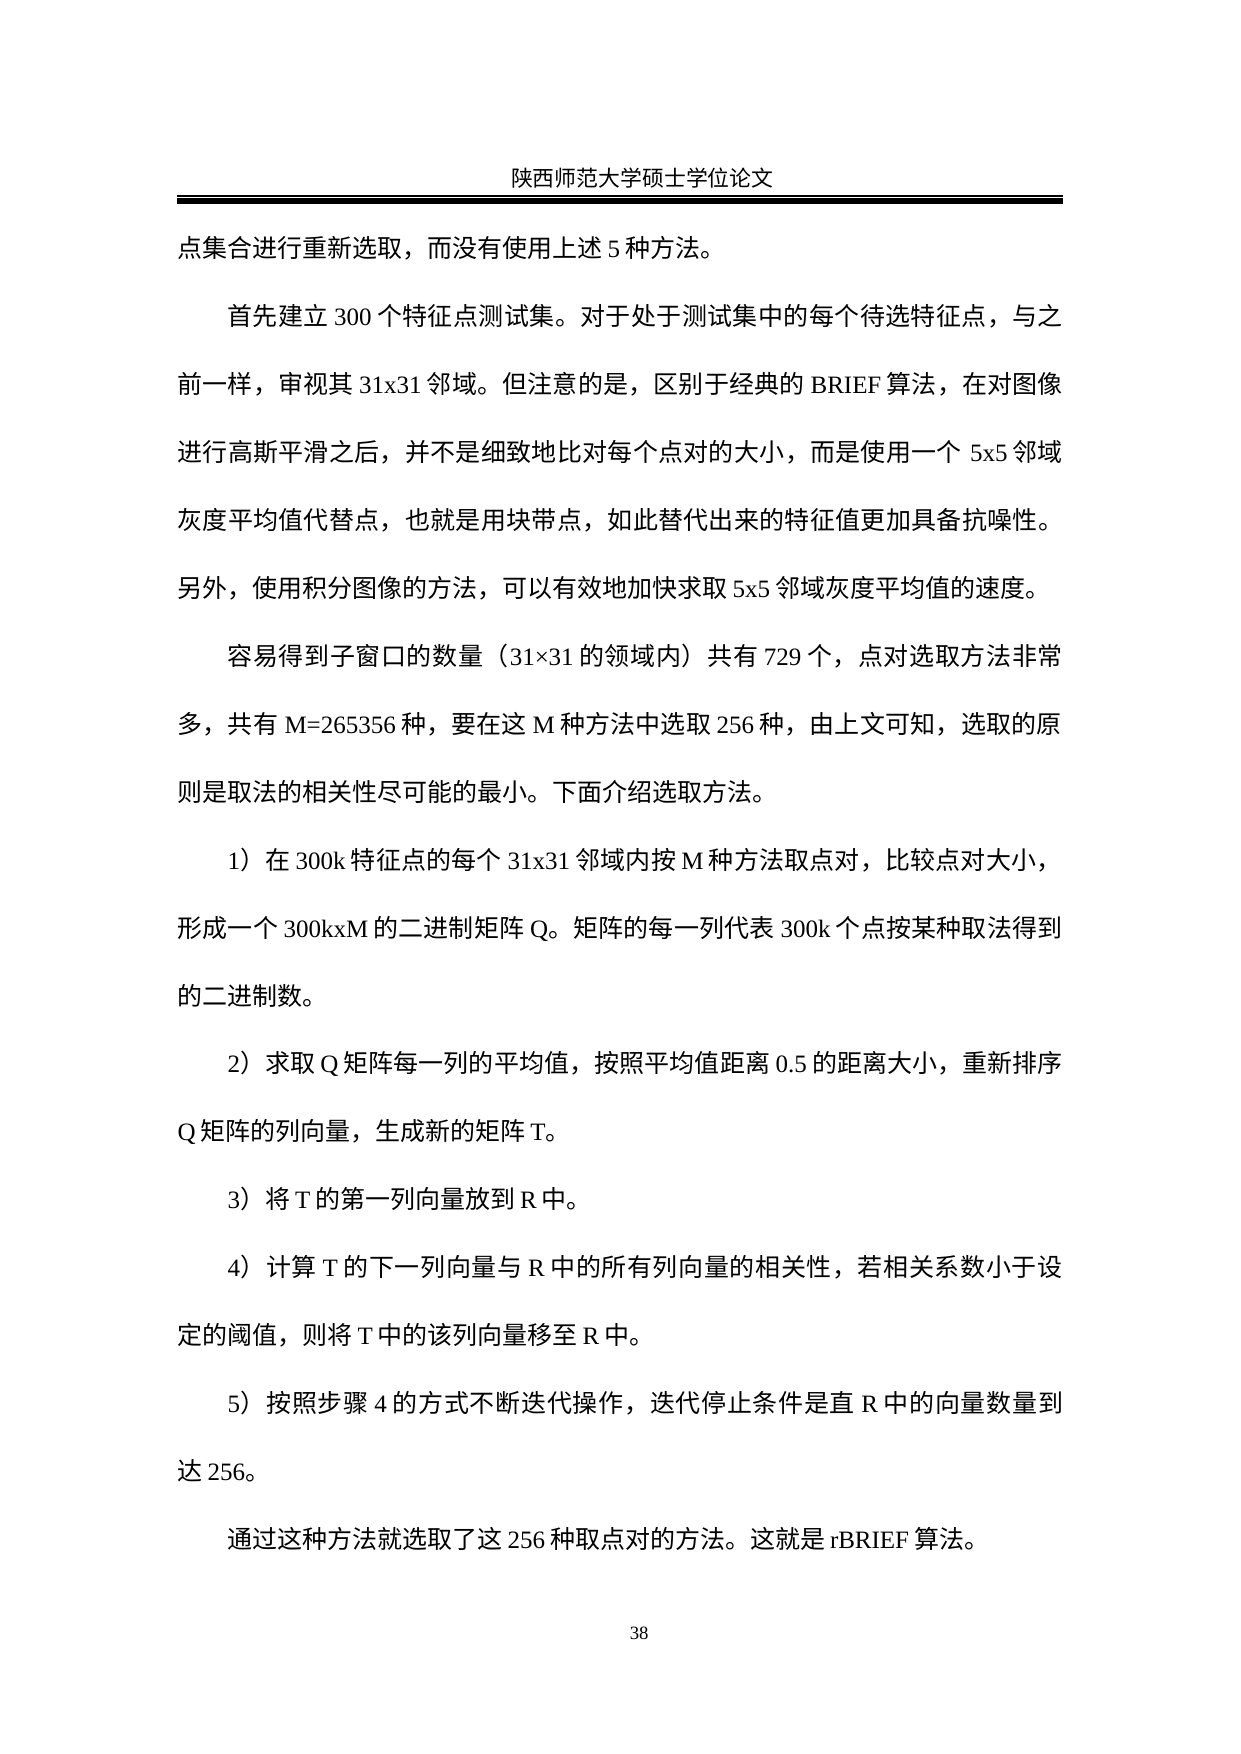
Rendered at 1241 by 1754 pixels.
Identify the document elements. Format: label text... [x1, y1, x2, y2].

text 3）将T的第一列向量放到R中。 [177, 1164, 1063, 1232]
text 首先建立300个特征点测试集。对于处于测试集中的每个待选特征点，与之前一样，审视其31x31邻域。但注意的是，区别于经典的BRIEF算法，在对图像进行高斯平滑之后，并不是细致地比对每个点对的大小，而是使用一个5x5邻域灰度平均值代替点，也就是用块带点，如此替代出来的特征值更加具备抗噪性。另外，使用积分图像的方法，可以有效地加快求取5x5邻域灰度平均值的速度。 [177, 281, 1063, 621]
text 容易得到子窗口的数量（31×31的领域内）共有729个，点对选取方法非常多，共有 M=265356种，要在这M种方法中选取256种，由上文可知，选取的原则是取法的相关性尽可能的最小。下面介绍选取方法。 [177, 621, 1063, 824]
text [177, 213, 1063, 281]
text 通过这种方法就选取了这256种取点对的方法。这就是rBRIEF算法。 [177, 1503, 1063, 1571]
text 1）在300k特征点的每个31x31邻域内按M种方法取点对，比较点对大小，形成一个300kxM的二进制矩阵Q。矩阵的每一列代表300k个点按某种取法得到的二进制数。 [177, 824, 1063, 1028]
text 5）按照步骤4的方式不断迭代操作，迭代停止条件是直R中的向量数量到达256。 [177, 1368, 1063, 1503]
text 2）求取Q矩阵每一列的平均值，按照平均值距离0.5的距离大小，重新排序Q矩阵的列向量，生成新的矩阵T。 [177, 1028, 1063, 1164]
text 4）计算T的下一列向量与R中的所有列向量的相关性，若相关系数小于设定的阈值，则将T中的该列向量移至R中。 [177, 1232, 1063, 1368]
